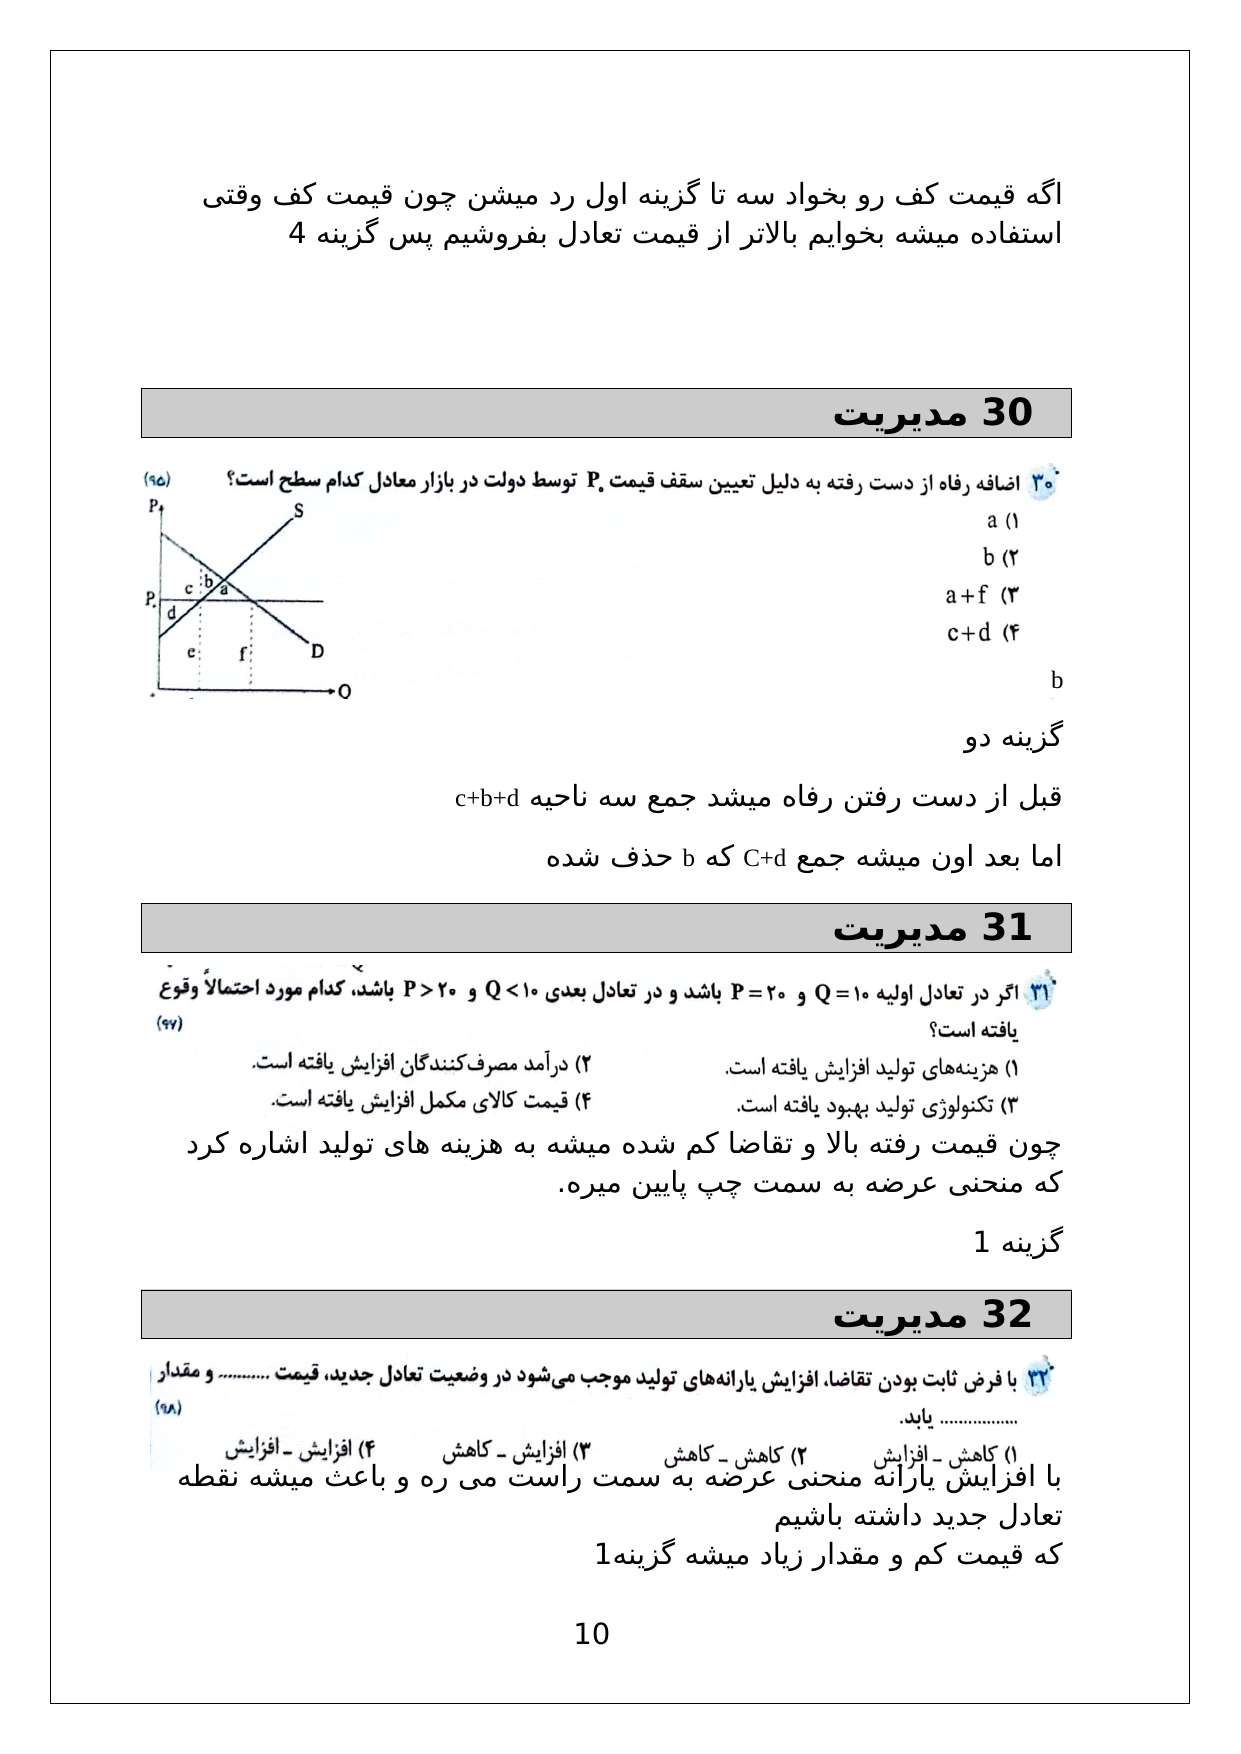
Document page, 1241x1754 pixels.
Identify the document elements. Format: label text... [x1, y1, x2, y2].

subtitle 30 مدیریت [142, 389, 1071, 437]
text b [150, 666, 1063, 694]
text گزینه دو [150, 719, 1063, 753]
subtitle 32 مدیریت [142, 1291, 1071, 1338]
text قبل از دست رفتن رفاه میشد جمع سه ناحیه c+b+d [150, 779, 1063, 813]
subtitle 31 مدیریت [142, 904, 1071, 952]
text اما بعد اون میشه جمع C+d که b حذف شده [150, 839, 1063, 873]
text چون قیمت رفته بالا و تقاضا کم شده میشه به هزینه های تولید اشاره کرد که منحنی عرضه به سمت چپ پایین میره. [150, 1127, 1063, 1200]
text اگه قیمت کف رو بخواد سه تا گزینه اول رد میشن چون قیمت کف وقتی استفاده میشه بخوایم بالاتر از قیمت تعادل بفروشیم پس گزینه 4 [150, 177, 1063, 250]
text گزینه 1 [150, 1226, 1063, 1259]
text با افزایش یارانه منحنی عرضه به سمت راست می ره و باعث میشه نقطه تعادل جدید داشته باشیم که قیمت کم و مقدار زیاد میشه گزینه1 [150, 1460, 1063, 1572]
